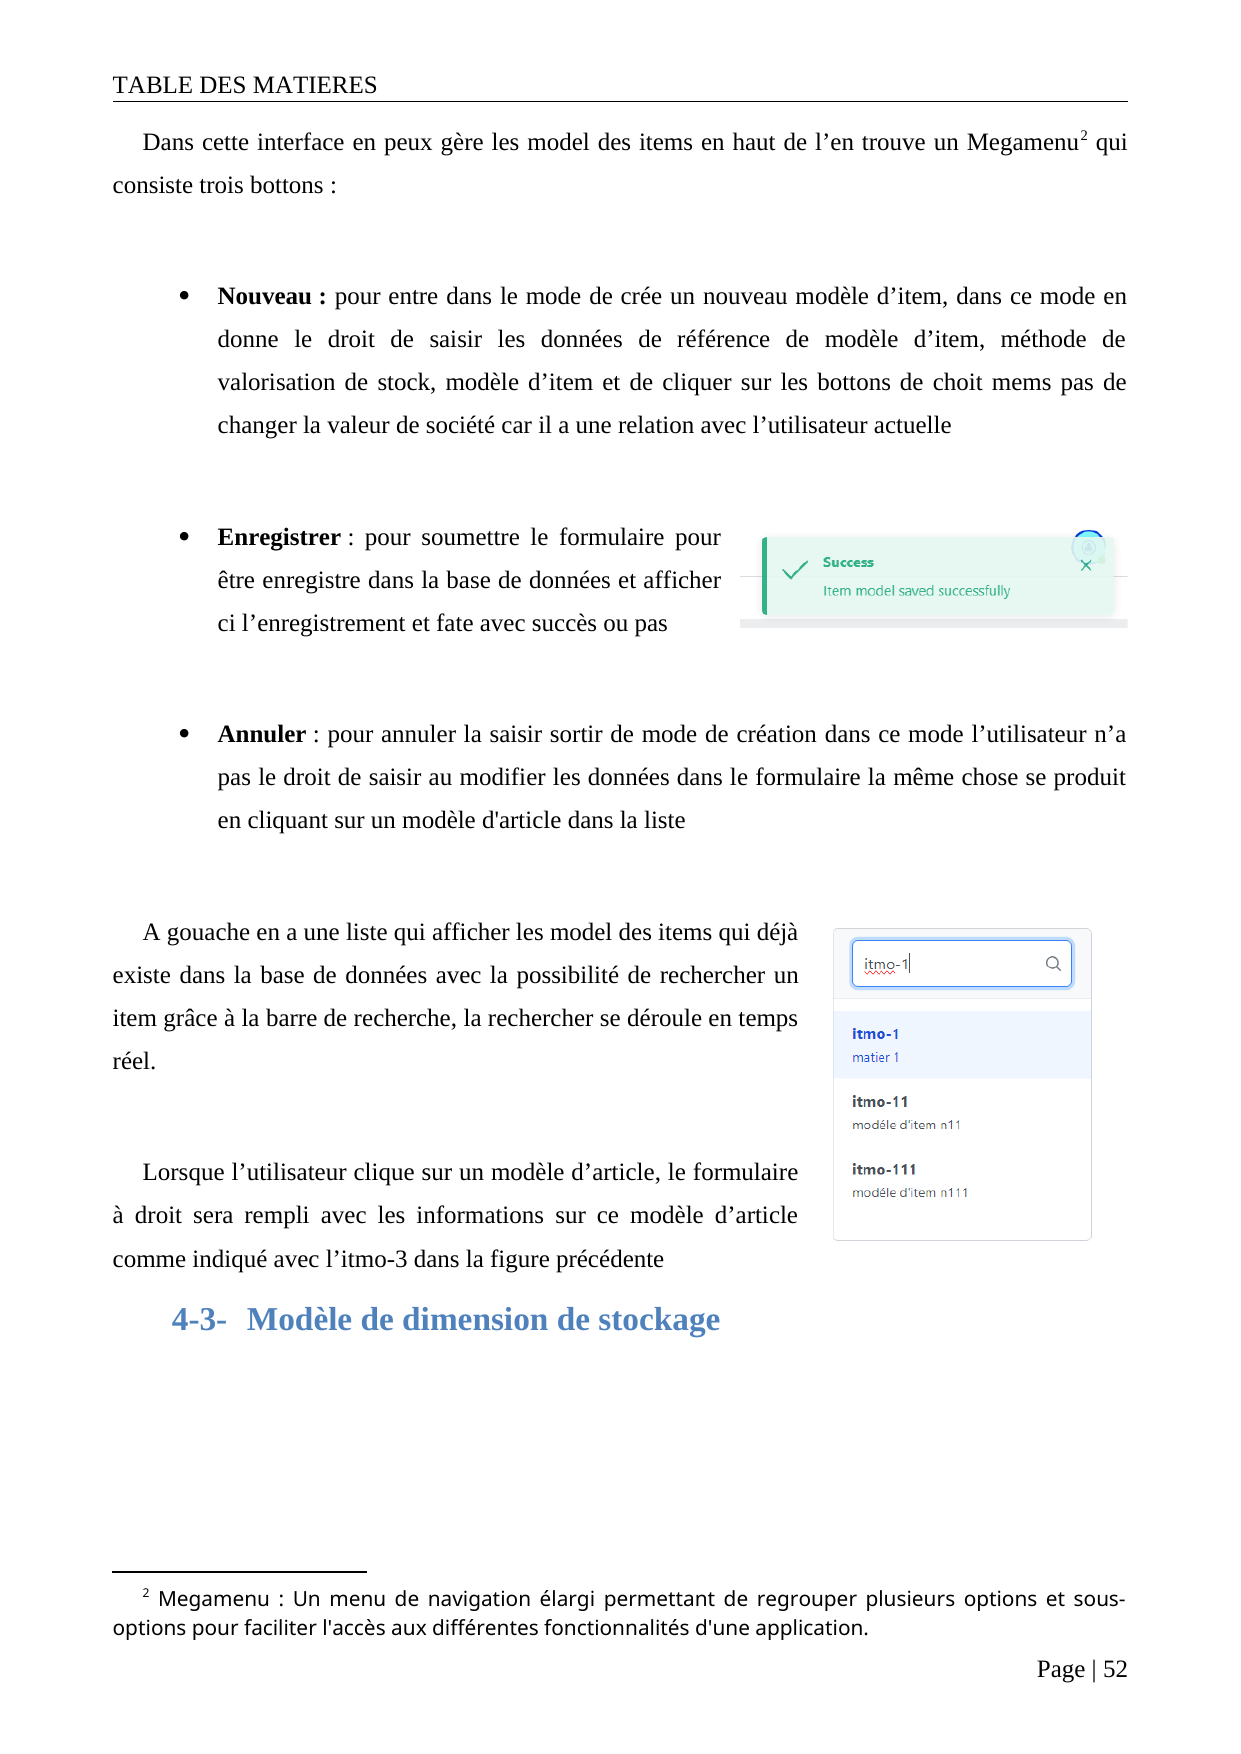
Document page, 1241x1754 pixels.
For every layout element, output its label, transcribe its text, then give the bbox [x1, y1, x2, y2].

subtitle Modèle de dimension de stockage [172, 1299, 1128, 1338]
list Annuler : pour annuler la saisir sortir de mode de création dans ce mode l’utilisateur n’a pas le droit de saisir au modifier les données dans le formulaire la même chose se produit en cliquant sur un modèle d'article dans la liste [180, 719, 1128, 834]
text Lorsque l’utilisateur clique sur un modèle d’article, le formulaire à droit sera rempli avec les informations sur ce modèle d’article comme indiqué avec l’itmo-3 dans la figure précédente [112, 1157, 1128, 1272]
picture [740, 523, 1128, 628]
text A gouache en a une liste qui afficher les model des items qui déjà existe dans la base de données avec la possibilité de rechercher un item grâce à la barre de recherche, la rechercher se déroule en temps réel. [112, 917, 1128, 1075]
picture [818, 919, 1114, 1255]
list Nouveau : pour entre dans le mode de crée un nouveau modèle d’item, dans ce mode en donne le droit de saisir les données de référence de modèle d’item, méthode de valorisation de stock, modèle d’item et de cliquer sur les bottons de choit mems pas de changer la valeur de société car il a une relation avec l’utilisateur actuelle [180, 281, 1128, 439]
text Dans cette interface en peux gère les model des items en haut de l’en trouve un Megamenu qui consiste trois bottons : [112, 127, 1128, 199]
